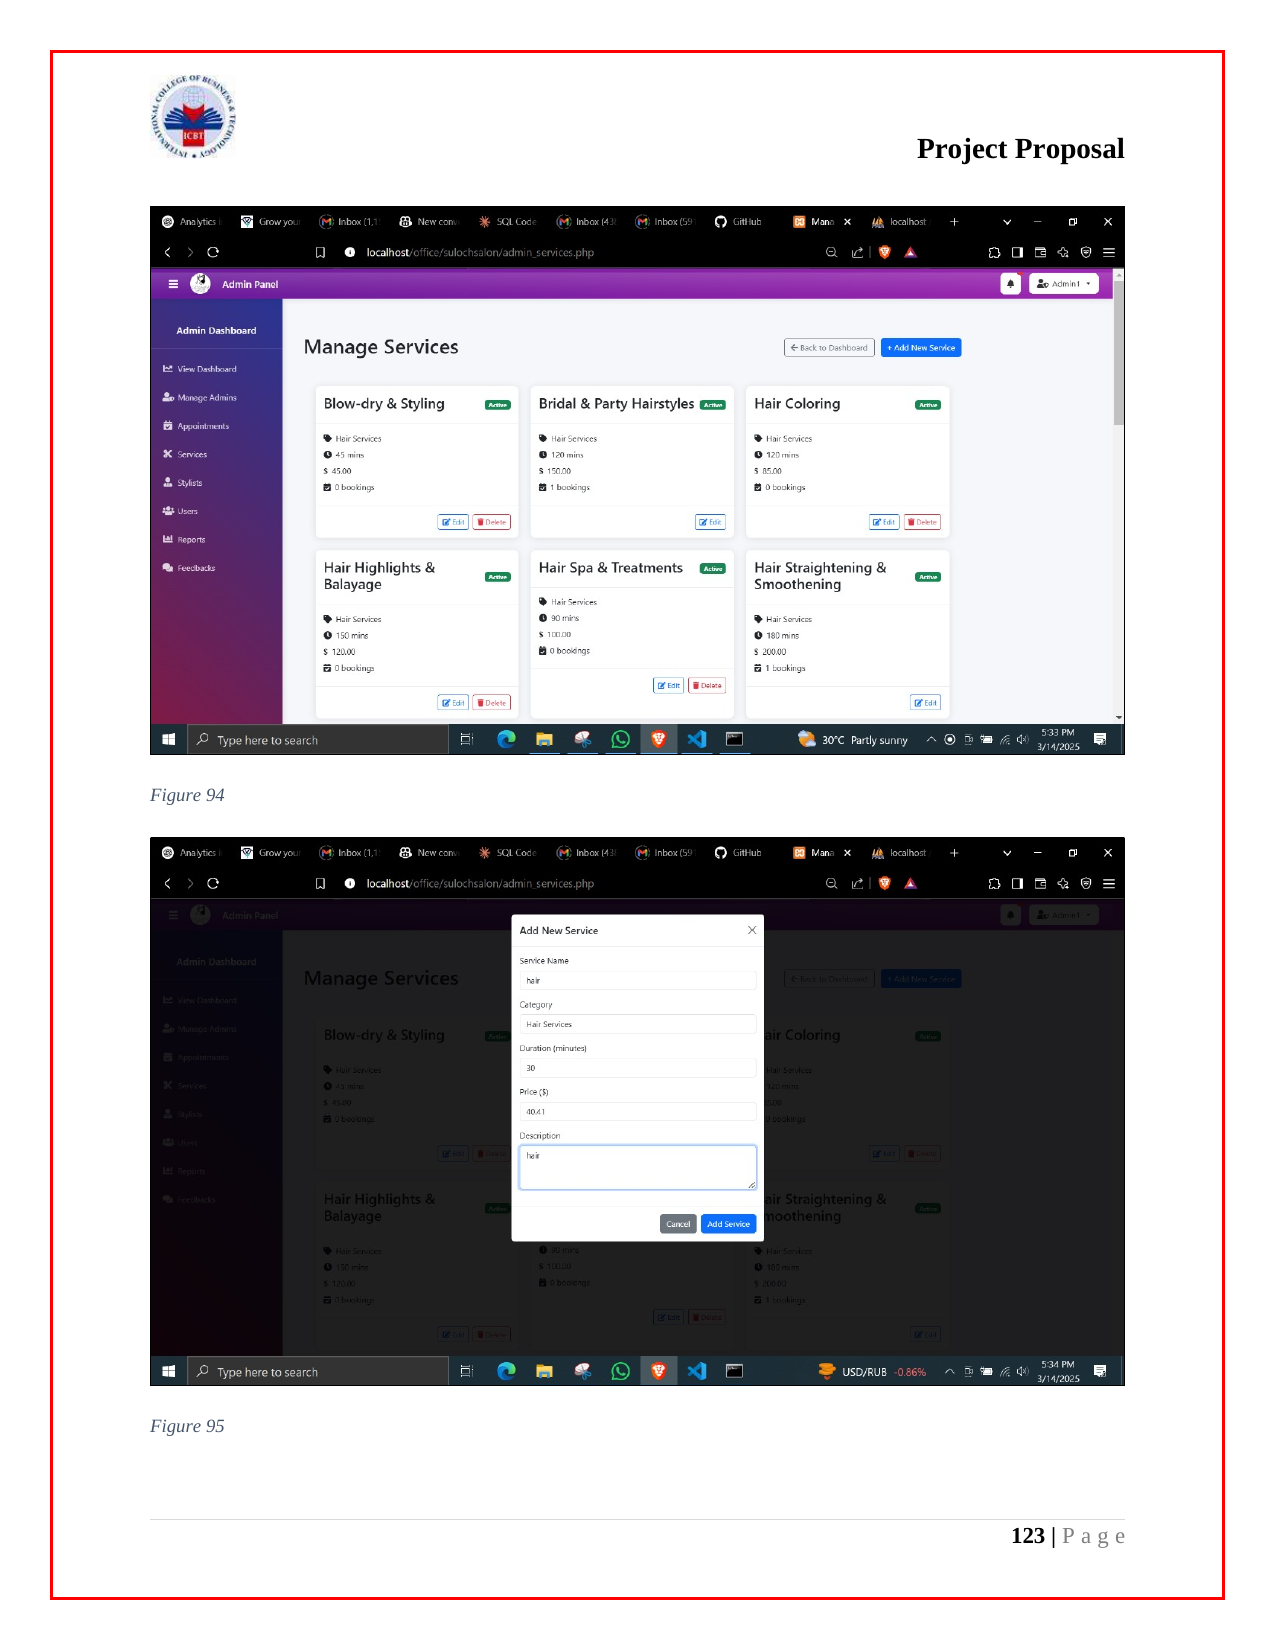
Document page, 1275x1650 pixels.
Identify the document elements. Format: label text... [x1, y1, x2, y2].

text Figure 94 [150, 784, 1125, 806]
picture [151, 207, 1124, 754]
text Figure 95 [150, 1415, 1125, 1437]
picture [151, 839, 1124, 1385]
